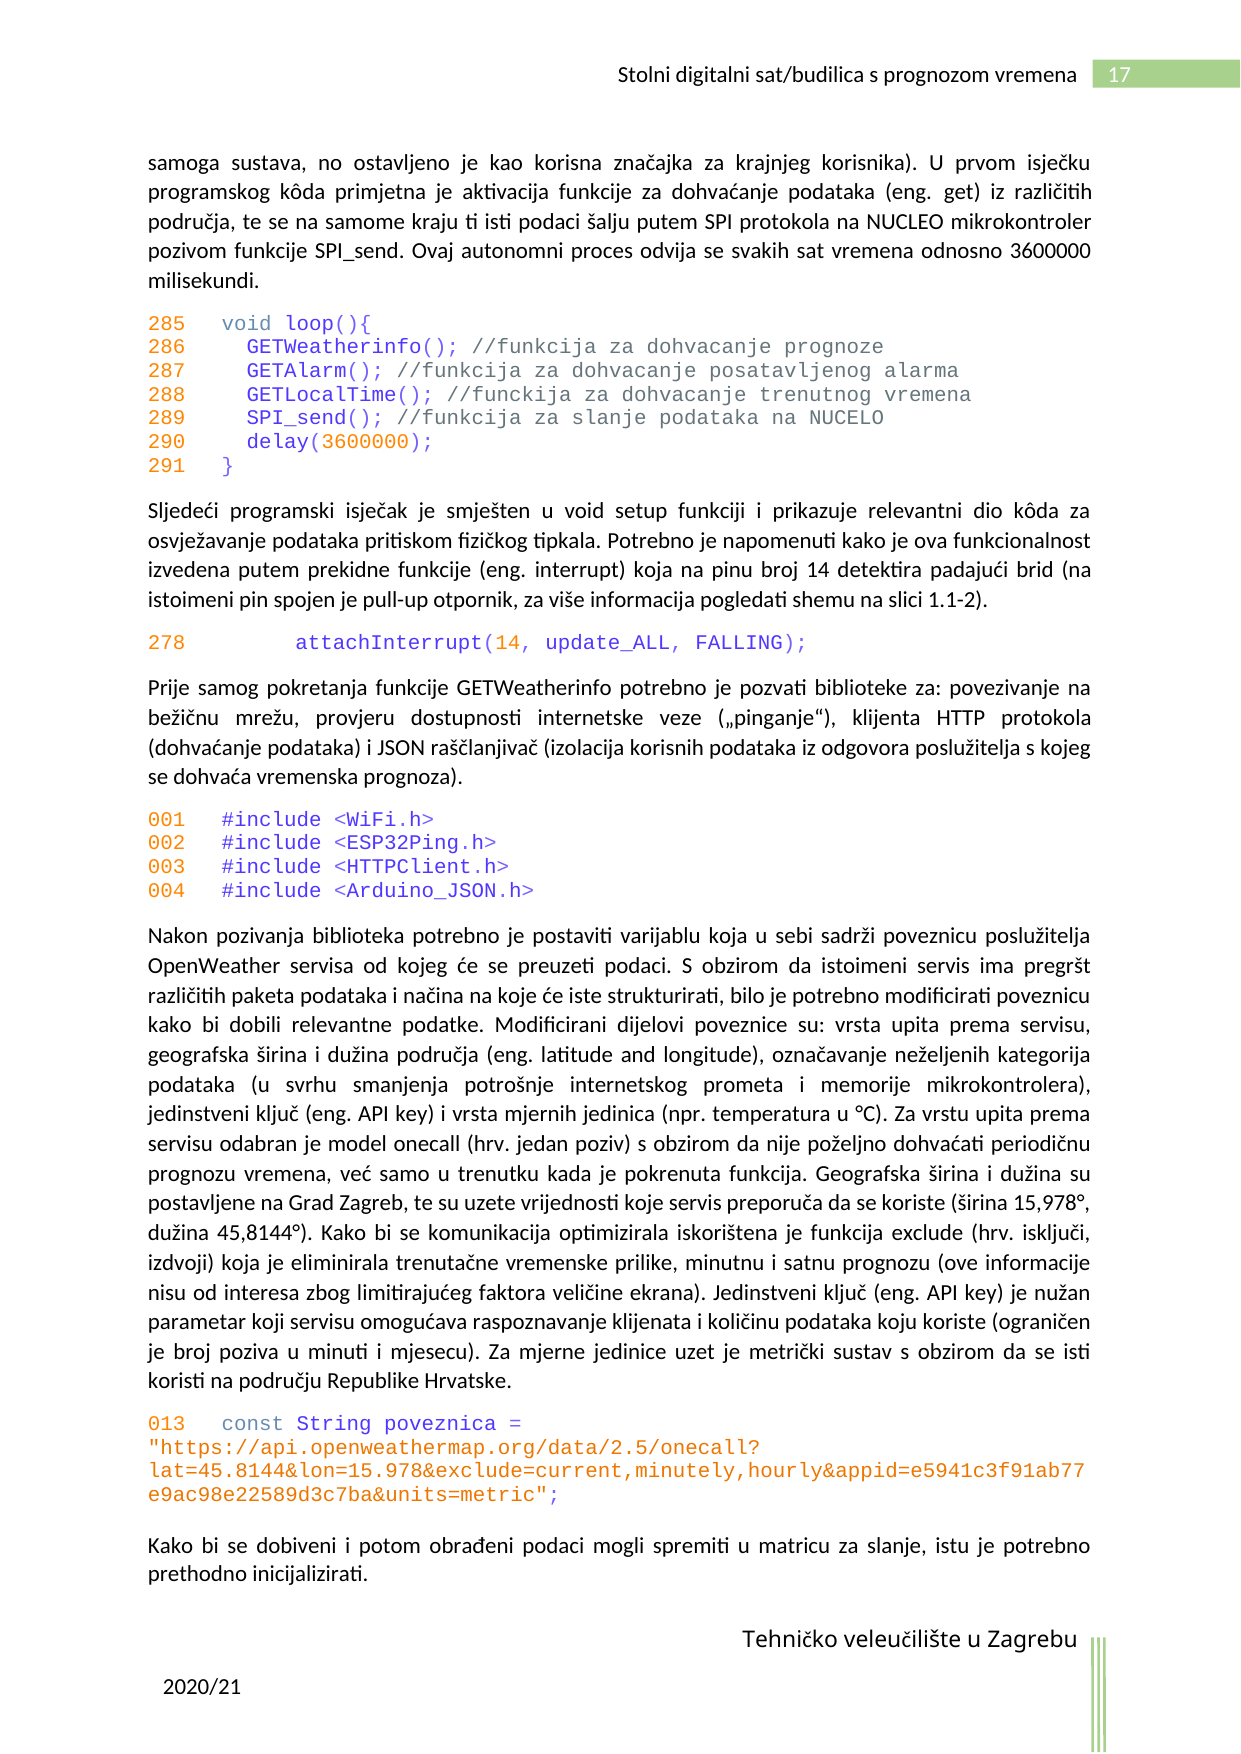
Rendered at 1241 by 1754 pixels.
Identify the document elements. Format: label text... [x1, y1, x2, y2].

text Nakon pozivanja biblioteka potrebno je postaviti varijablu koja u sebi sadrži poveznicu poslužitelja OpenWeather servisa od kojeg će se preuzeti podaci. S obzirom da istoimeni servis ima pregršt različitih paketa podataka i načina na koje će iste strukturirati, bilo je potrebno modificirati poveznicu kako bi dobili relevantne podatke. Modificirani dijelovi poveznice su: vrsta upita prema servisu, geografska širina i dužina područja (eng. latitude and longitude), označavanje neželjenih kategorija podataka (u svrhu smanjenja potrošnje internetskog prometa i memorije mikrokontrolera), jedinstveni ključ (eng. API key) i vrsta mjernih jedinica (npr. temperatura u °C). Za vrstu upita prema servisu odabran je model onecall (hrv. jedan poziv) s obzirom da nije poželjno dohvaćati periodičnu prognozu vremena, već samo u trenutku kada je pokrenuta funkcija. Geografska širina i dužina su postavljene na Grad Zagreb, te su uzete vrijednosti koje servis preporuča da se koriste (širina 15,978°, dužina 45,8144°). Kako bi se komunikacija optimizirala iskorištena je funkcija exclude (hrv. isključi, izdvoji) koja je eliminirala trenutačne vremenske prilike, minutnu i satnu prognozu (ove informacije nisu od interesa zbog limitirajućeg faktora veličine ekrana). Jedinstveni ključ (eng. API key) je nužan parametar koji servisu omogućava raspoznavanje klijenata i količinu podataka koju koriste (ograničen je broj poziva u minuti i mjesecu). Za mjerne jedinice uzet je metrički sustav s obzirom da se isti koristi na području Republike Hrvatske. [148, 921, 1093, 1395]
text 004 #include <Arduino_JSON.h> [148, 880, 1093, 903]
text 278 attachInterrupt(14, update_ALL, FALLING); [148, 632, 1093, 655]
text 013 const String poveznica = "https://api.openweathermap.org/data/2.5/onecall?lat=45.8144&lon=15.978&exclude=current,minutely,hourly&appid=e5941c3f91ab77e9ac98e22589d3c7ba&units=metric"; [148, 1413, 1093, 1508]
text 291 } [148, 454, 1093, 478]
text 287 GETAlarm(); //funkcija za dohvacanje posatavljenog alarma [148, 360, 1093, 384]
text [148, 148, 1093, 294]
text Kako bi se dobiveni i potom obrađeni podaci mogli spremiti u matricu za slanje, istu je potrebno prethodno inicijalizirati. [148, 1531, 1093, 1587]
text 286 GETWeatherinfo(); //funkcija za dohvacanje prognoze [148, 336, 1093, 360]
text Sljedeći programski isječak je smješten u void setup funkciji i prikazuje relevantni dio kôda za osvježavanje podataka pritiskom fizičkog tipkala. Potrebno je napomenuti kako je ova funkcionalnost izvedena putem prekidne funkcije (eng. interrupt) koja na pinu broj 14 detektira padajući brid (na istoimeni pin spojen je pull-up otpornik, za više informacija pogledati shemu na slici 1.1-2). [148, 496, 1093, 613]
text 003 #include <HTTPClient.h> [148, 856, 1093, 880]
text 001 #include <WiFi.h> [148, 809, 1093, 832]
text 002 #include <ESP32Ping.h> [148, 832, 1093, 856]
text Prije samog pokretanja funkcije GETWeatherinfo potrebno je pozvati biblioteke za: povezivanje na bežičnu mrežu, provjeru dostupnosti internetske veze („pinganje“), klijenta HTTP protokola (dohvaćanje podataka) i JSON raščlanjivač (izolacija korisnih podataka iz odgovora poslužitelja s kojeg se dohvaća vremenska prognoza). [148, 673, 1093, 790]
text 290 delay(3600000); [148, 431, 1093, 454]
text 289 SPI_send(); //funkcija za slanje podataka na NUCELO [148, 407, 1093, 431]
text 285 void loop(){ [148, 313, 1093, 336]
text 288 GETLocalTime(); //funckija za dohvacanje trenutnog vremena [148, 384, 1093, 407]
